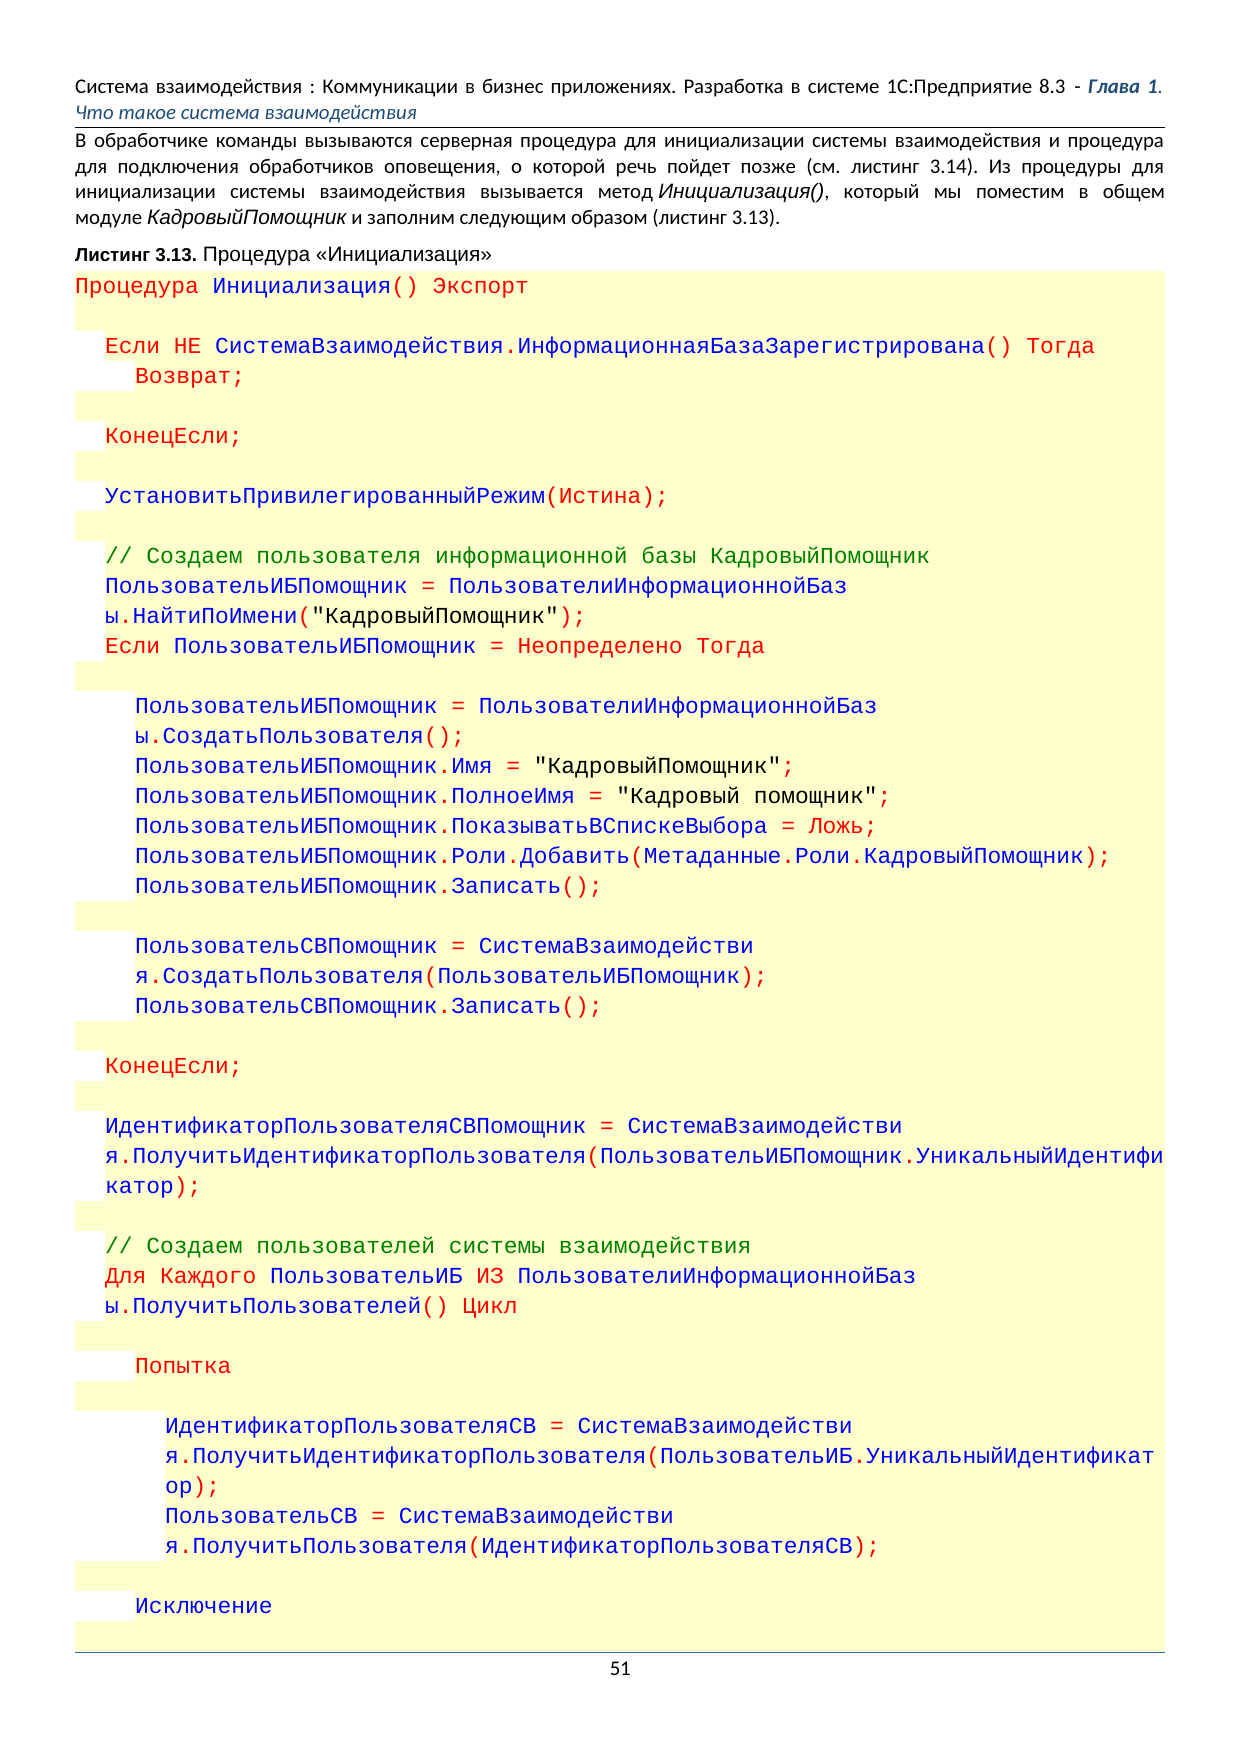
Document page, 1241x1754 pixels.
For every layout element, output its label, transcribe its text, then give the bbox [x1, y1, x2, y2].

text ИдентификаторПользователяСВПомощник = СистемаВзаимодействия.ПолучитьИдентификаторПользователя(ПользовательИБПомощник.УникальныйИдентификатор); [105, 1111, 1165, 1201]
text Если ПользовательИБПомощник = Неопределено Тогда [105, 631, 1165, 661]
text Если НЕ СистемаВзаимодействия.ИнформационнаяБазаЗарегистрирована() Тогда [105, 331, 1165, 361]
text ПользовательИБПомощник.ПолноеИмя = "Кадровый помощник"; [135, 781, 1165, 811]
text Процедура Инициализация() Экспорт [75, 271, 1165, 301]
text ПользовательСВ = СистемаВзаимодействия.ПолучитьПользователя(ИдентификаторПользователяСВ); [165, 1501, 1165, 1561]
text Для Каждого ПользовательИБ ИЗ ПользователиИнформационнойБазы.ПолучитьПользователей() Цикл [105, 1261, 1165, 1321]
text КонецЕсли; [105, 421, 1165, 451]
text ПользовательИБПомощник.Записать(); [135, 871, 1165, 901]
text Попытка [135, 1351, 1165, 1381]
list Листинг 3.13. Процедура «Инициализация» [75, 236, 1165, 266]
text КонецЕсли; [105, 1051, 1165, 1081]
text // Создаем пользователя информационной базы КадровыйПомощник [105, 541, 1165, 571]
text Возврат; [135, 361, 1165, 391]
text ПользовательИБПомощник = ПользователиИнформационнойБазы.СоздатьПользователя(); [135, 691, 1165, 751]
text В обработчике команды вызываются серверная процедура для инициализации системы взаимодействия и процедура для подключения обработчиков оповещения, о которой речь пойдет позже (см. листинг 3.14). Из процедуры для инициализации системы взаимодействия вызывается метод Инициализация(), который мы поместим в общем модуле КадровыйПомощник и заполним следующим образом (листинг 3.13). [75, 128, 1165, 229]
text УстановитьПривилегированныйРежим(Истина); [105, 481, 1165, 511]
text Исключение [135, 1591, 1165, 1621]
text ПользовательИБПомощник.Роли.Добавить(Метаданные.Роли.КадровыйПомощник); [135, 841, 1165, 871]
text ПользовательСВПомощник = СистемаВзаимодействия.СоздатьПользователя(ПользовательИБПомощник); [135, 931, 1165, 991]
text ПользовательСВПомощник.Записать(); [135, 991, 1165, 1021]
text ПользовательИБПомощник.ПоказыватьВСпискеВыбора = Ложь; [135, 811, 1165, 841]
text ПользовательИБПомощник = ПользователиИнформационнойБазы.НайтиПоИмени("КадровыйПомощник"); [105, 571, 1165, 631]
text ПользовательИБПомощник.Имя = "КадровыйПомощник"; [135, 751, 1165, 781]
text ИдентификаторПользователяСВ = СистемаВзаимодействия.ПолучитьИдентификаторПользователя(ПользовательИБ.УникальныйИдентификатор); [165, 1411, 1165, 1501]
text // Создаем пользователей системы взаимодействия [105, 1231, 1165, 1261]
